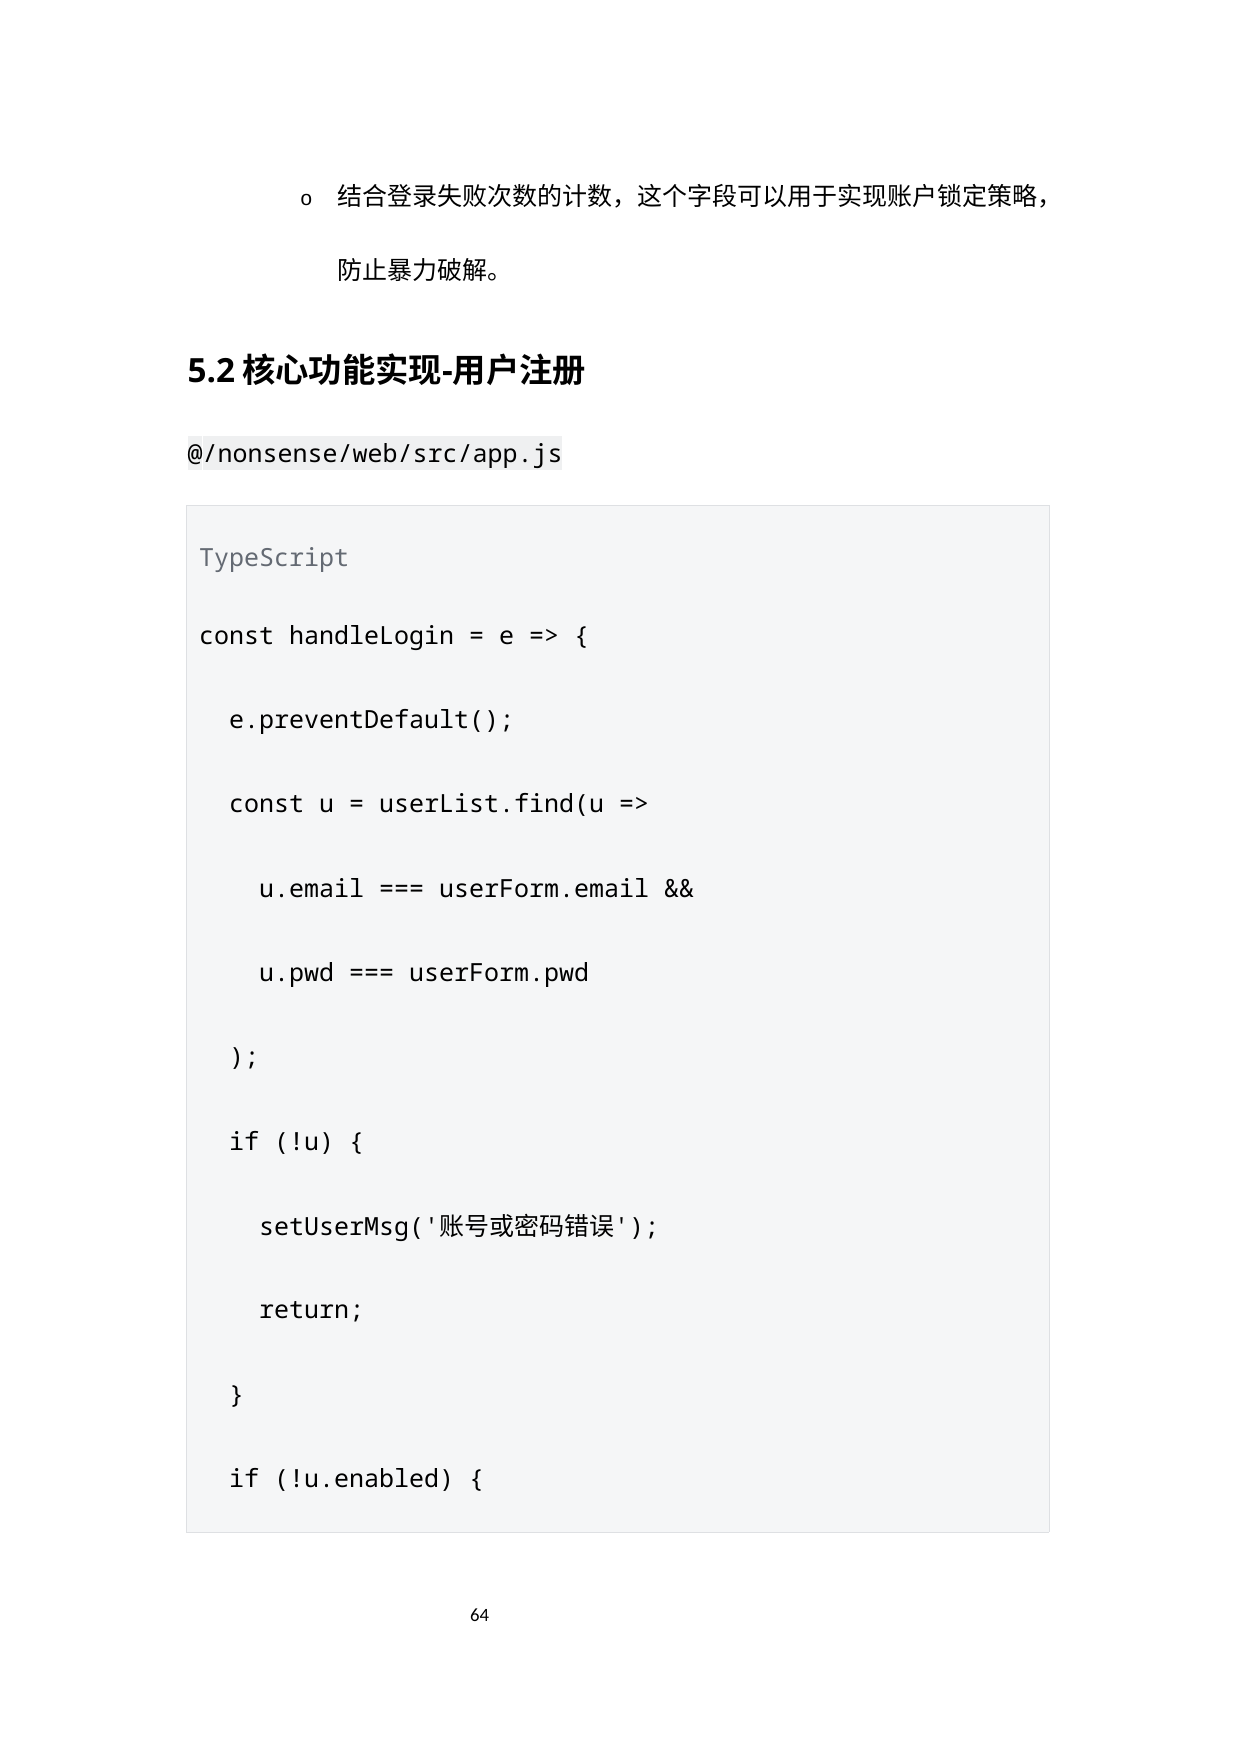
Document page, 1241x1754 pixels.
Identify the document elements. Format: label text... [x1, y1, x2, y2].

list 结合登录失败次数的计数，这个字段可以用于实现账户锁定策略，防止暴力破解。 [300, 162, 1053, 301]
text @/nonsense/web/src/app.js [187, 421, 1053, 486]
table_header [187, 506, 1049, 1532]
subtitle 5.2核心功能实现-用户注册 [187, 336, 1053, 401]
